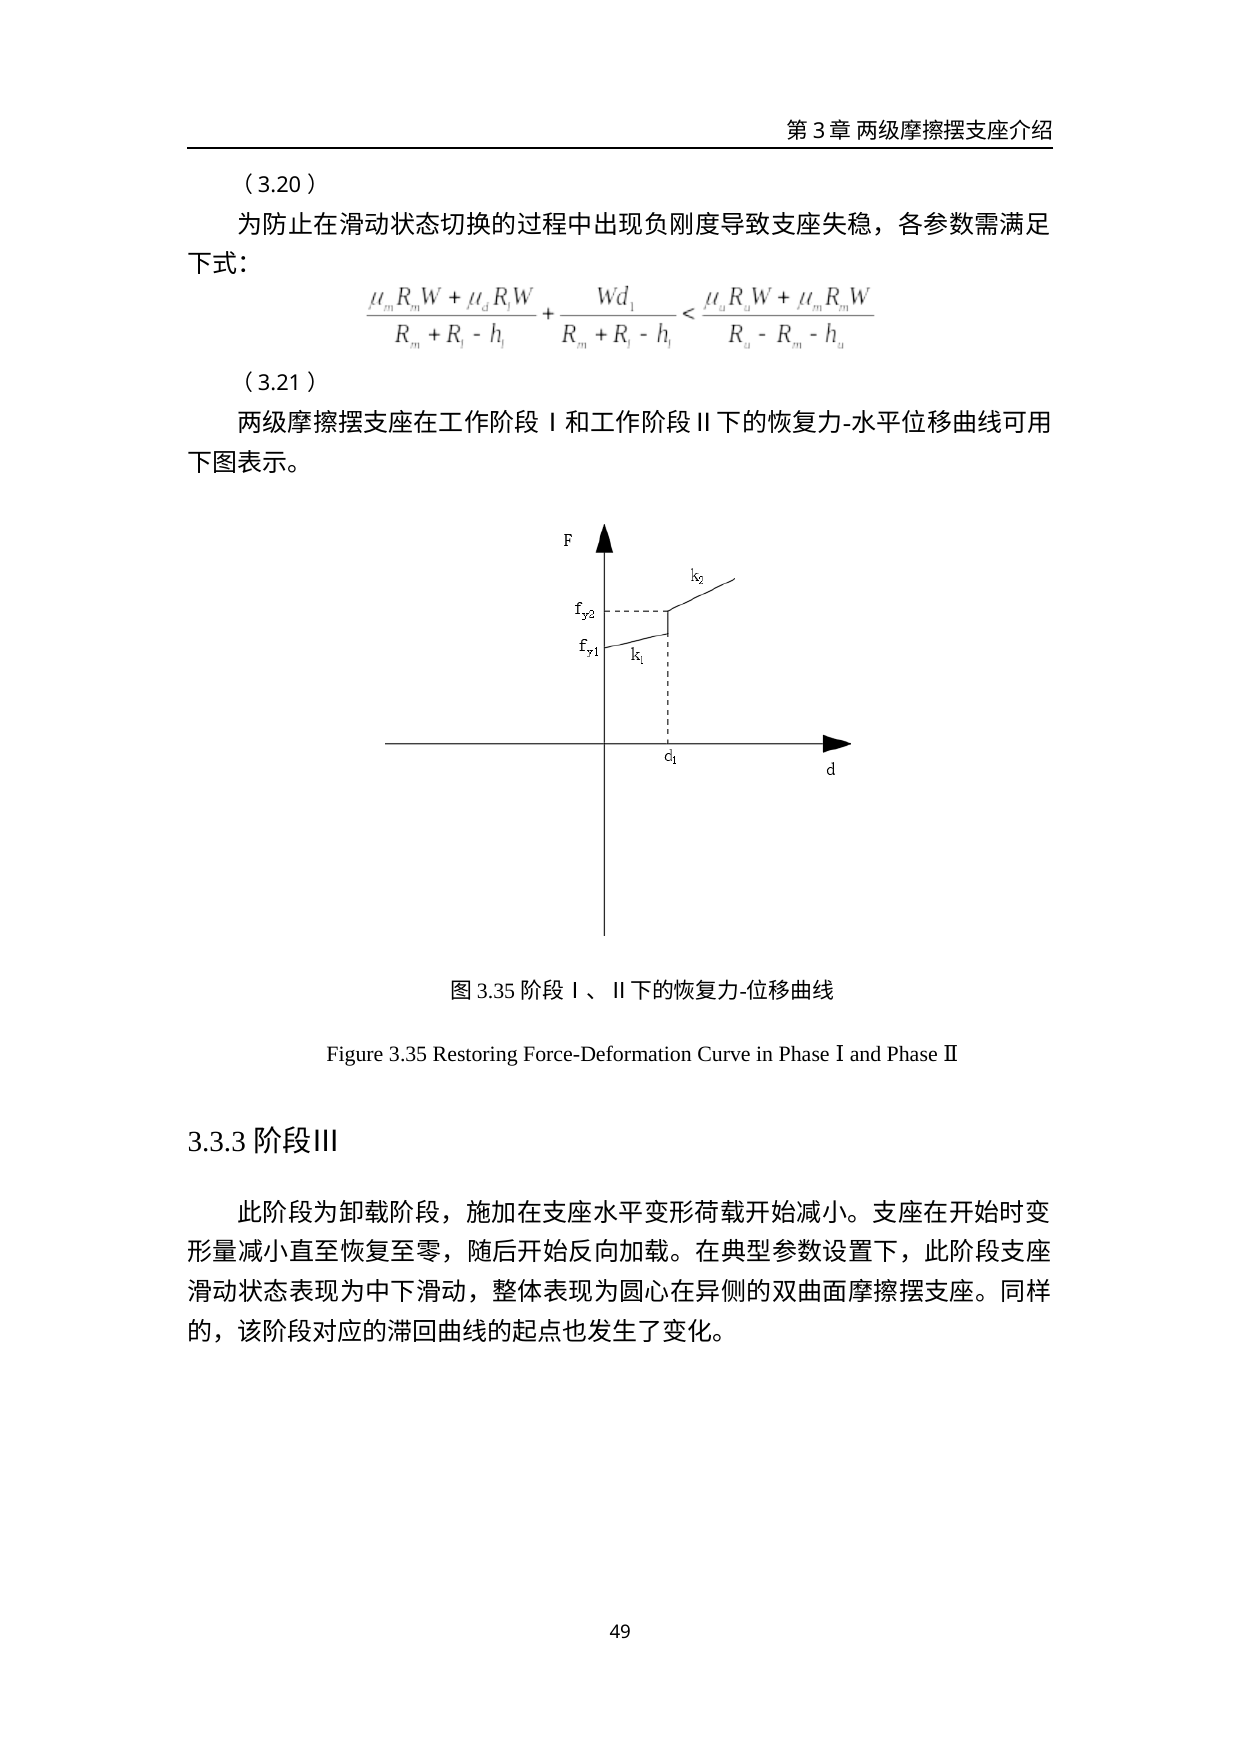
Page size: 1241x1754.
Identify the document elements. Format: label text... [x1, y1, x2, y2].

text 两级摩擦摆支座在工作阶段Ⅰ和工作阶段Ⅱ下的恢复力-水平位移曲线可用下图表示。 [187, 401, 1053, 480]
subtitle 阶段Ⅲ [187, 1098, 1053, 1178]
text 此阶段为卸载阶段，施加在支座水平变形荷载开始减小。支座在开始时变形量减小直至恢复至零，随后开始反向加载。在典型参数设置下，此阶段支座滑动状态表现为中下滑动，整体表现为圆心在异侧的双曲面摩擦摆支座。同样的，该阶段对应的滞回曲线的起点也发生了变化。 [187, 1190, 1053, 1349]
text （ .20 ） [187, 163, 1053, 203]
text （ .21 ） [187, 361, 1053, 401]
picture [363, 480, 878, 957]
text Figure . Restoring Force-Deformation Curve in Phase Ⅰ and Phase Ⅱ [187, 1034, 1053, 1073]
text 为防止在滑动状态切换的过程中出现负刚度导致支座失稳，各参数需满足下式： [187, 203, 1053, 282]
